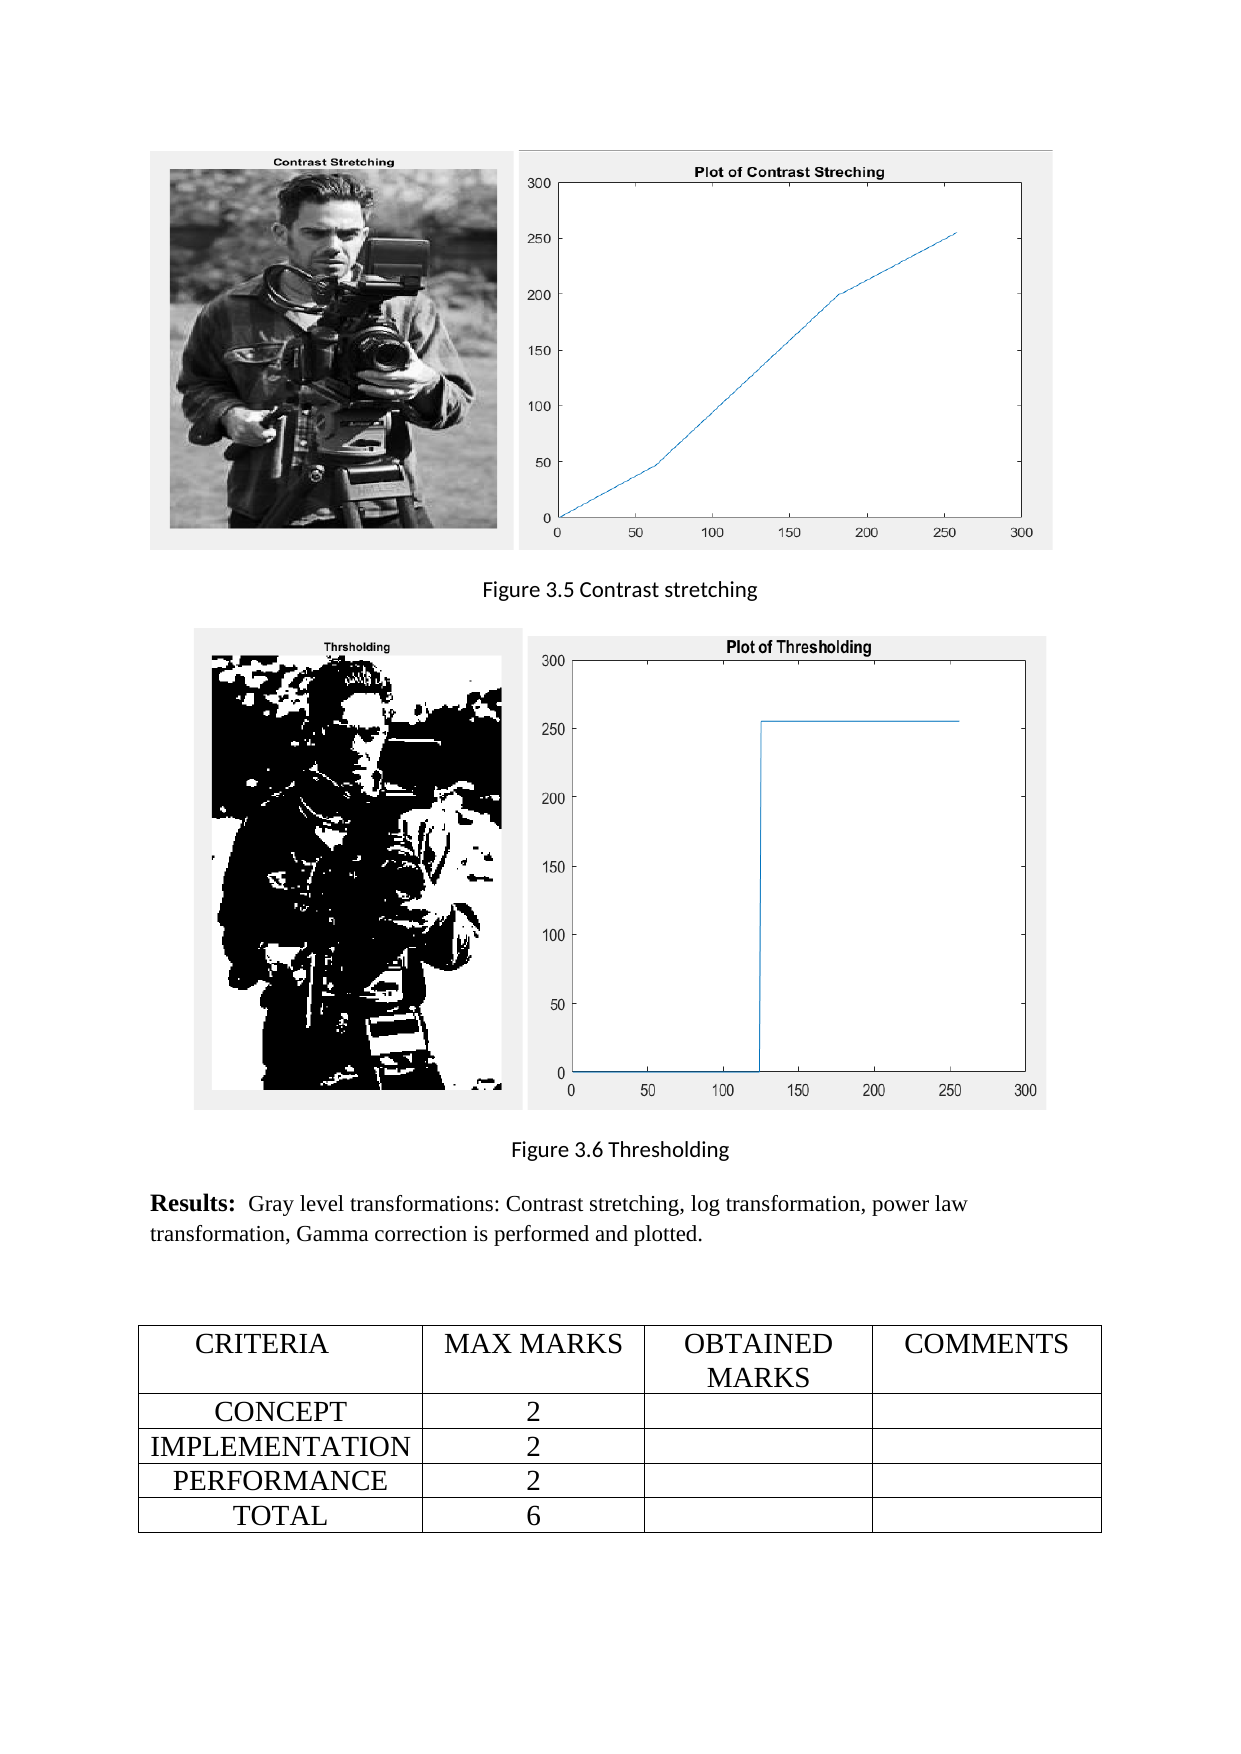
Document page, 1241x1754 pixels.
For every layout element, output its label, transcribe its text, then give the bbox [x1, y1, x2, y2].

table_cell 2 [423, 1394, 644, 1428]
text Figure 3.6 Thresholding [150, 1135, 1090, 1163]
table_cell [873, 1464, 1101, 1497]
table_cell [645, 1464, 872, 1497]
table_header MAX MARKS [423, 1326, 644, 1393]
table_cell TOTAL [139, 1498, 422, 1532]
table_cell [645, 1394, 872, 1428]
picture [150, 151, 514, 550]
table_cell CONCEPT [139, 1394, 422, 1428]
table_cell [873, 1429, 1101, 1462]
table_cell [873, 1394, 1101, 1428]
table_cell PERFORMANCE [139, 1464, 422, 1497]
text Results: Gray level transformations: Contrast stretching, log transformation, power law transformation, Gamma correction is performed and plotted. [150, 1188, 1090, 1247]
table_cell [645, 1429, 872, 1462]
table_cell [873, 1498, 1101, 1532]
table_cell 2 [423, 1464, 644, 1497]
picture [527, 636, 1047, 1110]
picture [193, 628, 523, 1110]
table_header OBTAINED MARKS [645, 1326, 872, 1393]
table_cell [645, 1498, 872, 1532]
table_header COMMENTS [873, 1326, 1101, 1393]
table_cell 6 [423, 1498, 644, 1532]
table_header CRITERIA [139, 1326, 422, 1393]
text Figure 3.5 Contrast stretching [150, 575, 1090, 603]
picture [518, 150, 1053, 550]
table_cell IMPLEMENTATION [139, 1429, 422, 1462]
table_cell 2 [423, 1429, 644, 1462]
